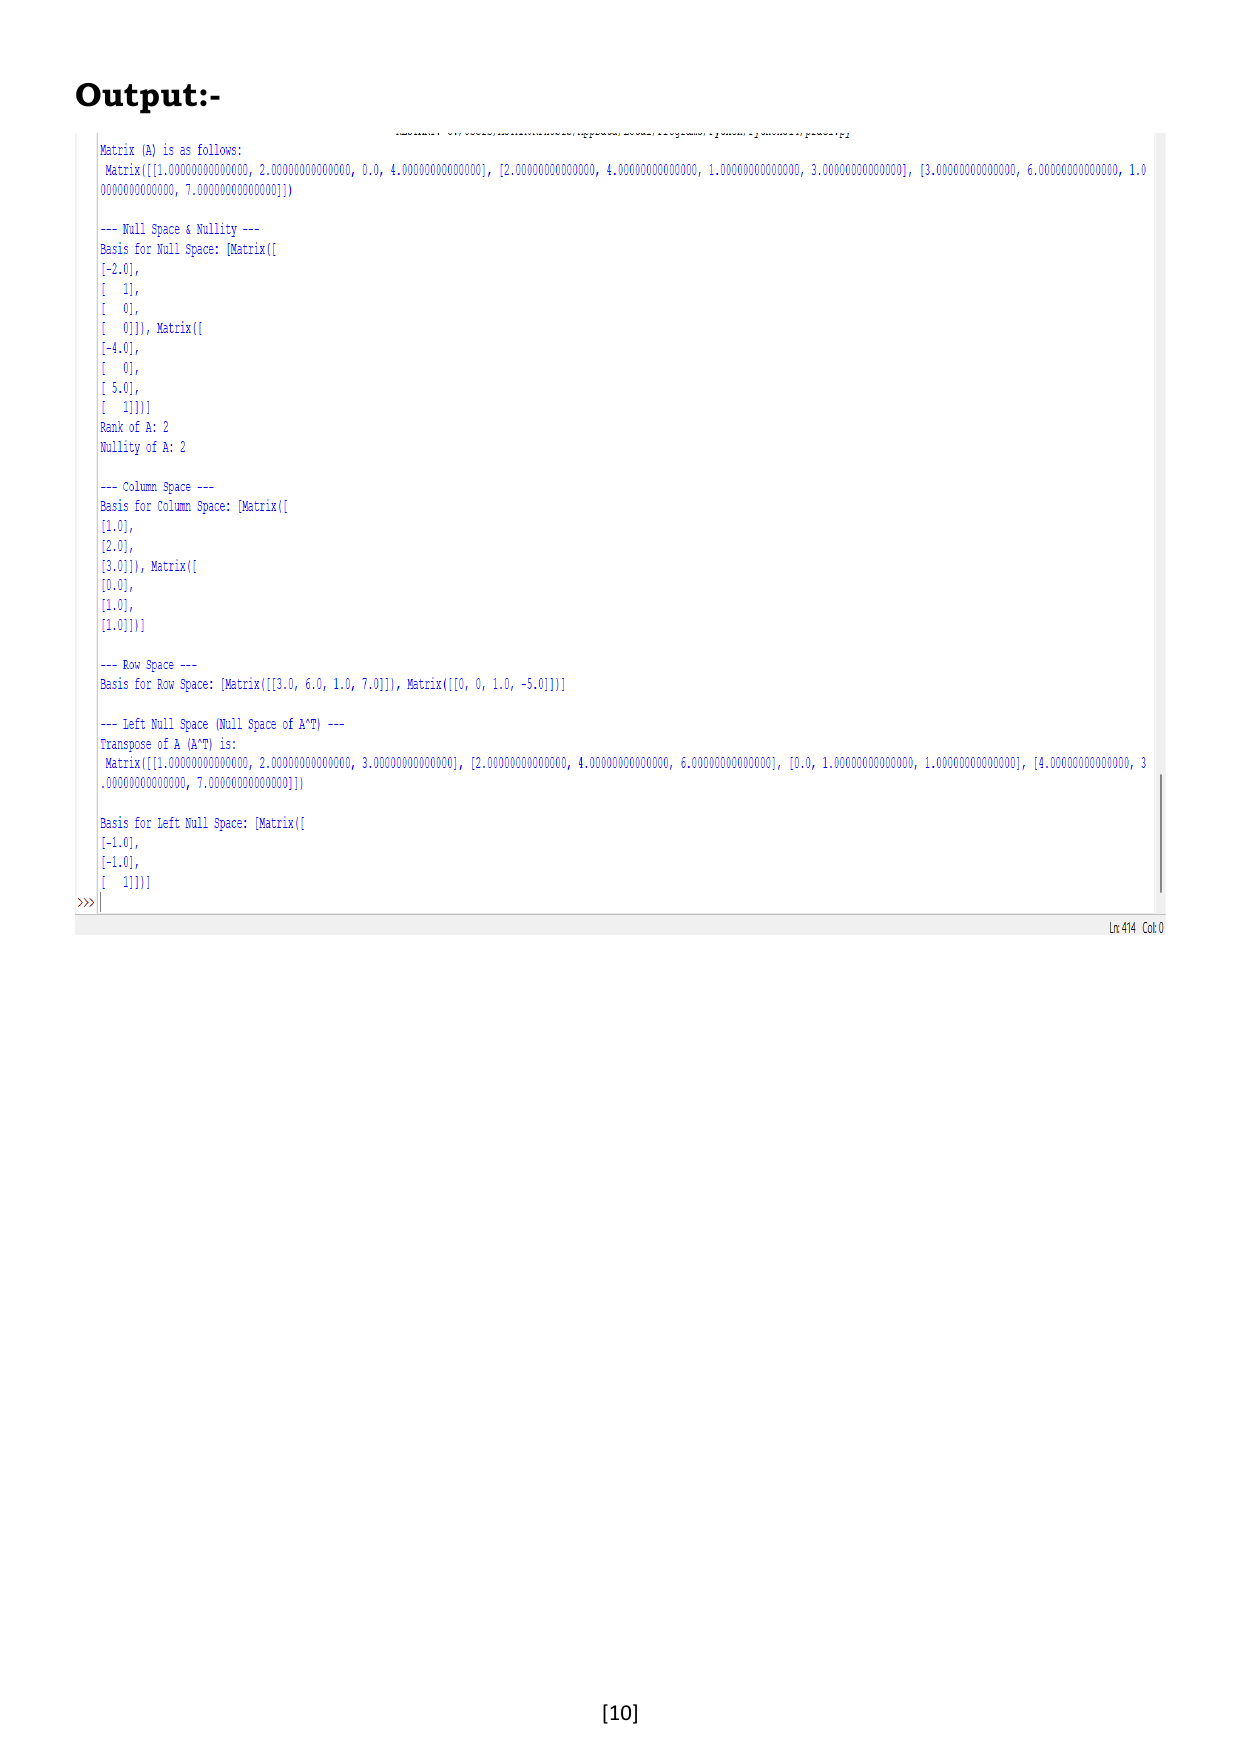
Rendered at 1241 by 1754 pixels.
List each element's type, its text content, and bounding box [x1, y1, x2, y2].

text Output:- [75, 75, 1165, 114]
picture [75, 133, 1166, 935]
